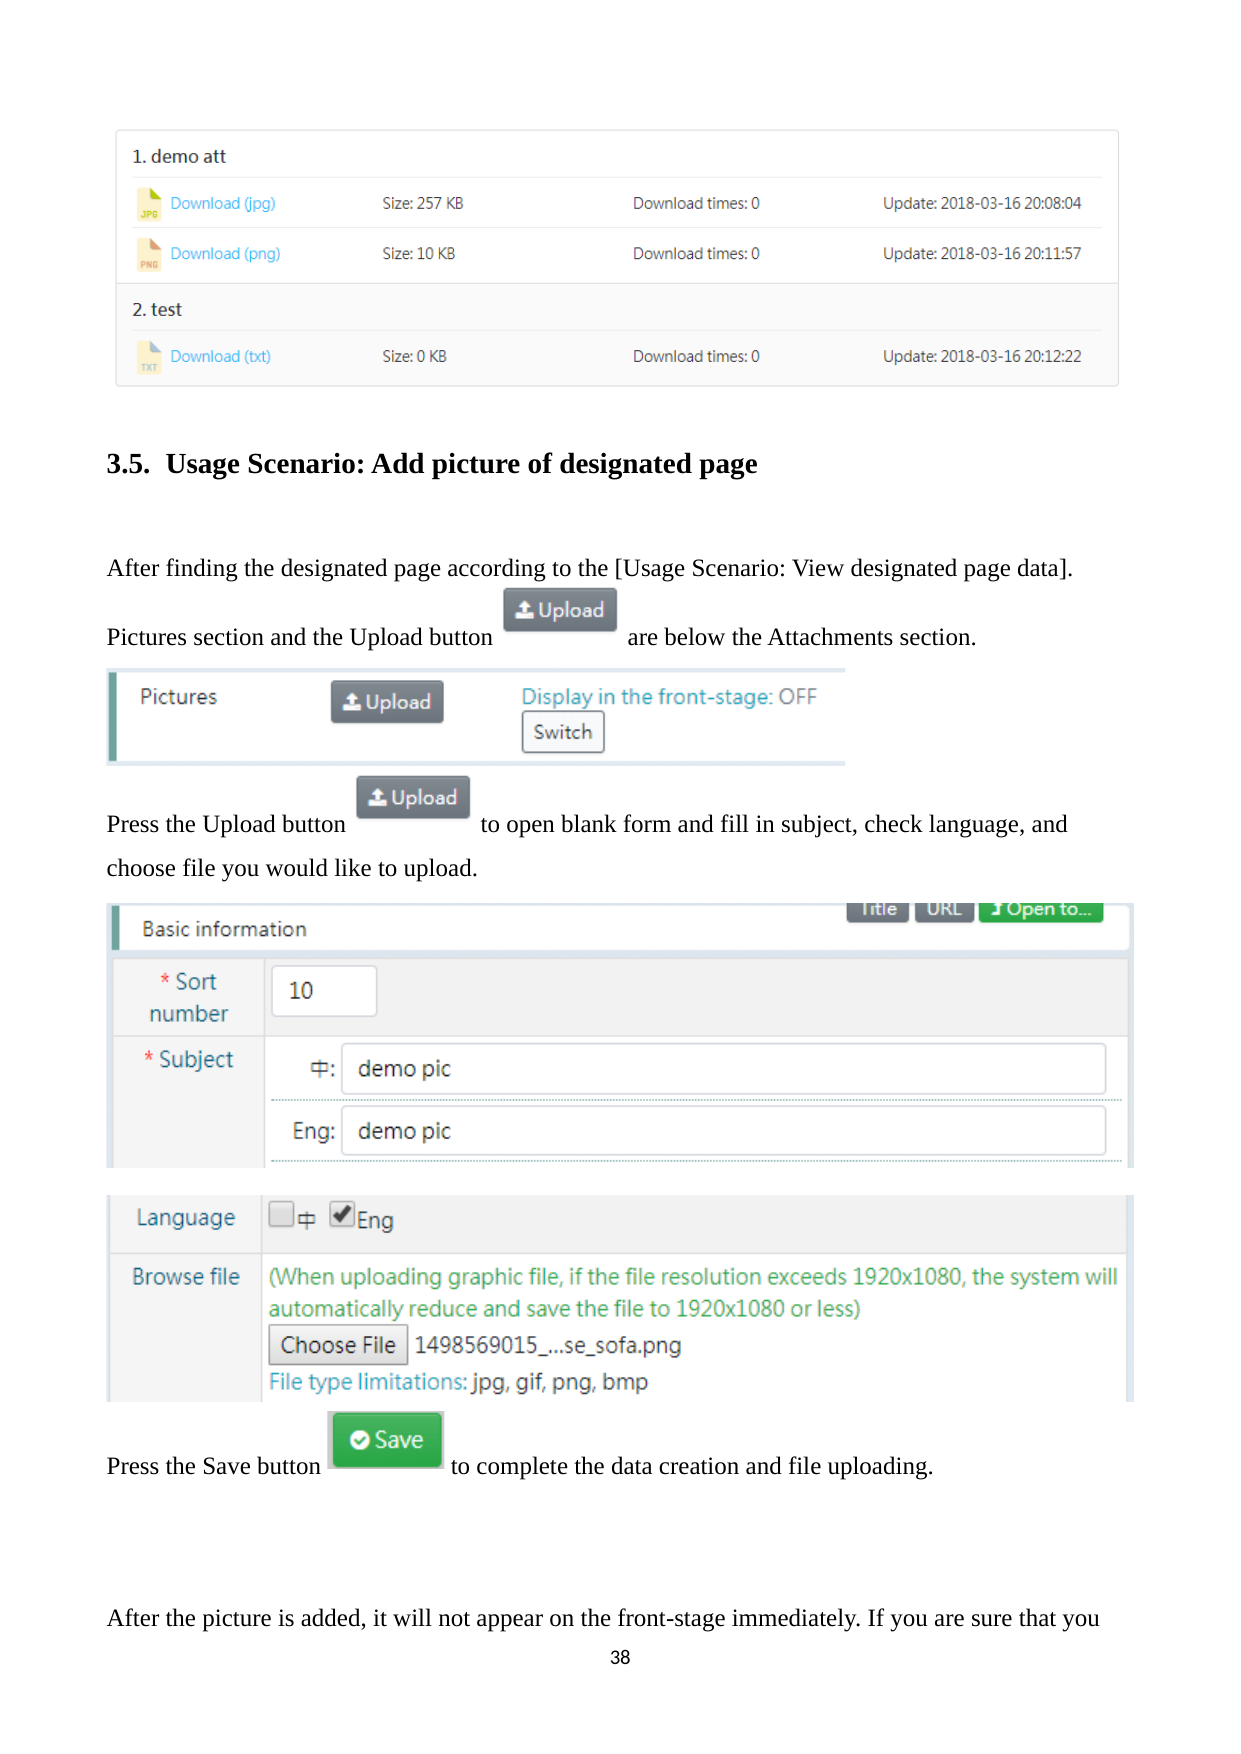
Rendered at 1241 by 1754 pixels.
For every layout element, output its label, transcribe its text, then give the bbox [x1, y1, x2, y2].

picture [499, 586, 622, 635]
picture [106, 1195, 1134, 1402]
subtitle Usage Scenario: Add picture of designated page [106, 444, 1134, 481]
picture [106, 903, 1134, 1168]
text Press the Upload button to open blank form and fill in subject, check language, and choose file you would like to upload. [106, 773, 1134, 886]
picture [327, 1411, 445, 1469]
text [106, 1598, 1134, 1636]
text After finding the designated page according to the [Usage Scenario: View designated page data]. Pictures section and the Upload button are below the Attachments section. [106, 548, 1134, 661]
picture [352, 773, 474, 822]
picture [106, 120, 1134, 393]
text Press the Save button to complete the data creation and file uploading. [106, 1411, 1134, 1486]
picture [106, 668, 846, 766]
